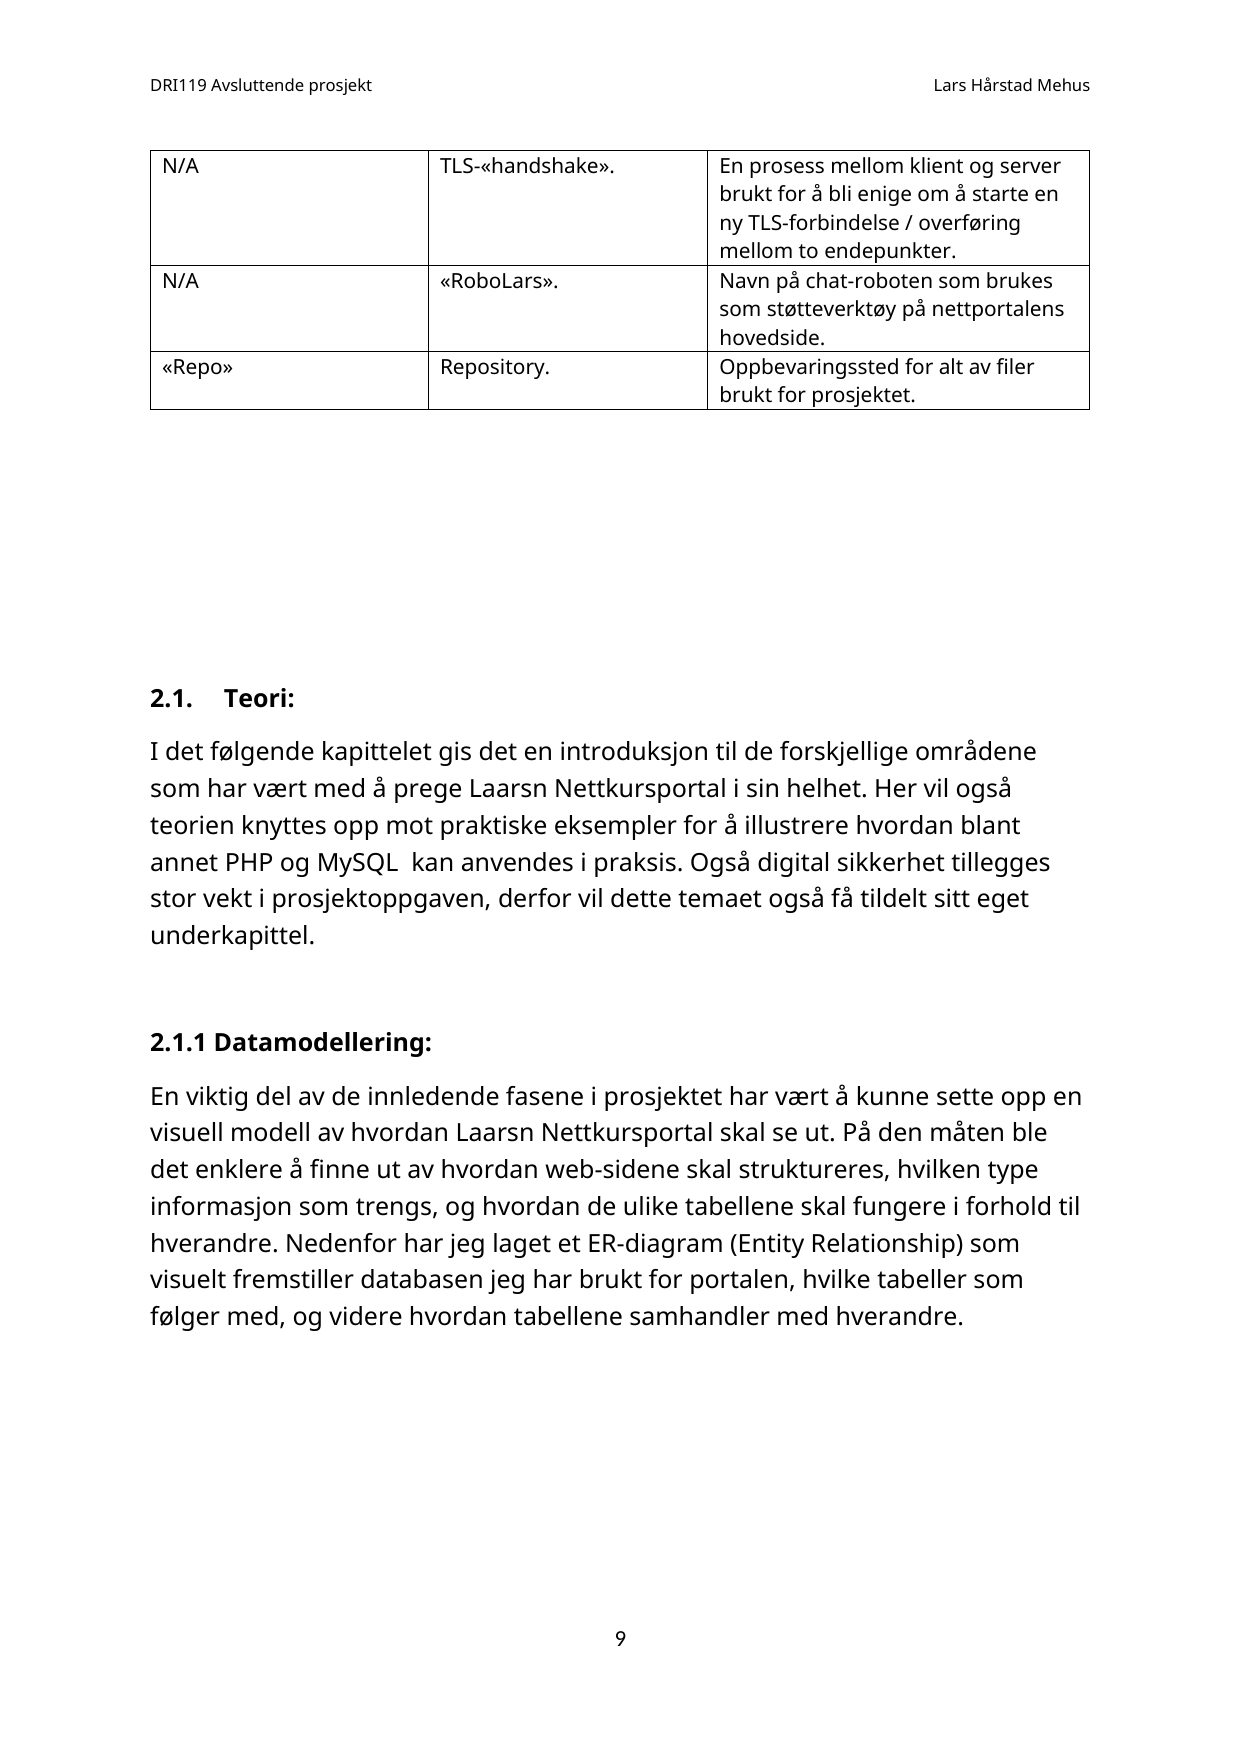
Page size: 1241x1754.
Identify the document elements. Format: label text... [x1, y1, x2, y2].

table_cell Navn på chat-roboten som brukes som støtteverktøy på nettportalens hovedside. [708, 266, 1089, 351]
table_cell «RoboLars». [429, 266, 707, 351]
table_cell En prosess mellom klient og server brukt for å bli enige om å starte en ny TLS-forbindelse / overføring mellom to endepunkter. [708, 151, 1089, 265]
text En viktig del av de innledende fasene i prosjektet har vært å kunne sette opp en visuell modell av hvordan Laarsn Nettkursportal skal se ut. På den måten ble det enklere å finne ut av hvordan web-sidene skal struktureres, hvilken type informasjon som trengs, og hvordan de ulike tabellene skal fungere i forhold til hverandre. Nedenfor har jeg laget et ER-diagram (Entity Relationship) som visuelt fremstiller databasen jeg har brukt for portalen, hvilke tabeller som følger med, og videre hvordan tabellene samhandler med hverandre. [150, 1078, 1090, 1333]
table_cell Repository. [429, 352, 707, 409]
table_cell «Repo» [151, 352, 428, 409]
text 2.1. Teori: [150, 681, 1090, 715]
text I det følgende kapittelet gis det en introduksjon til de forskjellige områdene som har vært med å prege Laarsn Nettkursportal i sin helhet. Her vil også teorien knyttes opp mot praktiske eksempler for å illustrere hvordan blant annet PHP og MySQL kan anvendes i praksis. Også digital sikkerhet tillegges stor vekt i prosjektoppgaven, derfor vil dette temaet også få tildelt sitt eget underkapittel. [150, 734, 1090, 952]
table_cell TLS-«handshake». [429, 151, 707, 265]
table_cell Oppbevaringssted for alt av filer brukt for prosjektet. [708, 352, 1089, 409]
table_cell N/A [151, 151, 428, 265]
table_cell N/A [151, 266, 428, 351]
text 2.1.1 Datamodellering: [150, 1025, 1090, 1059]
